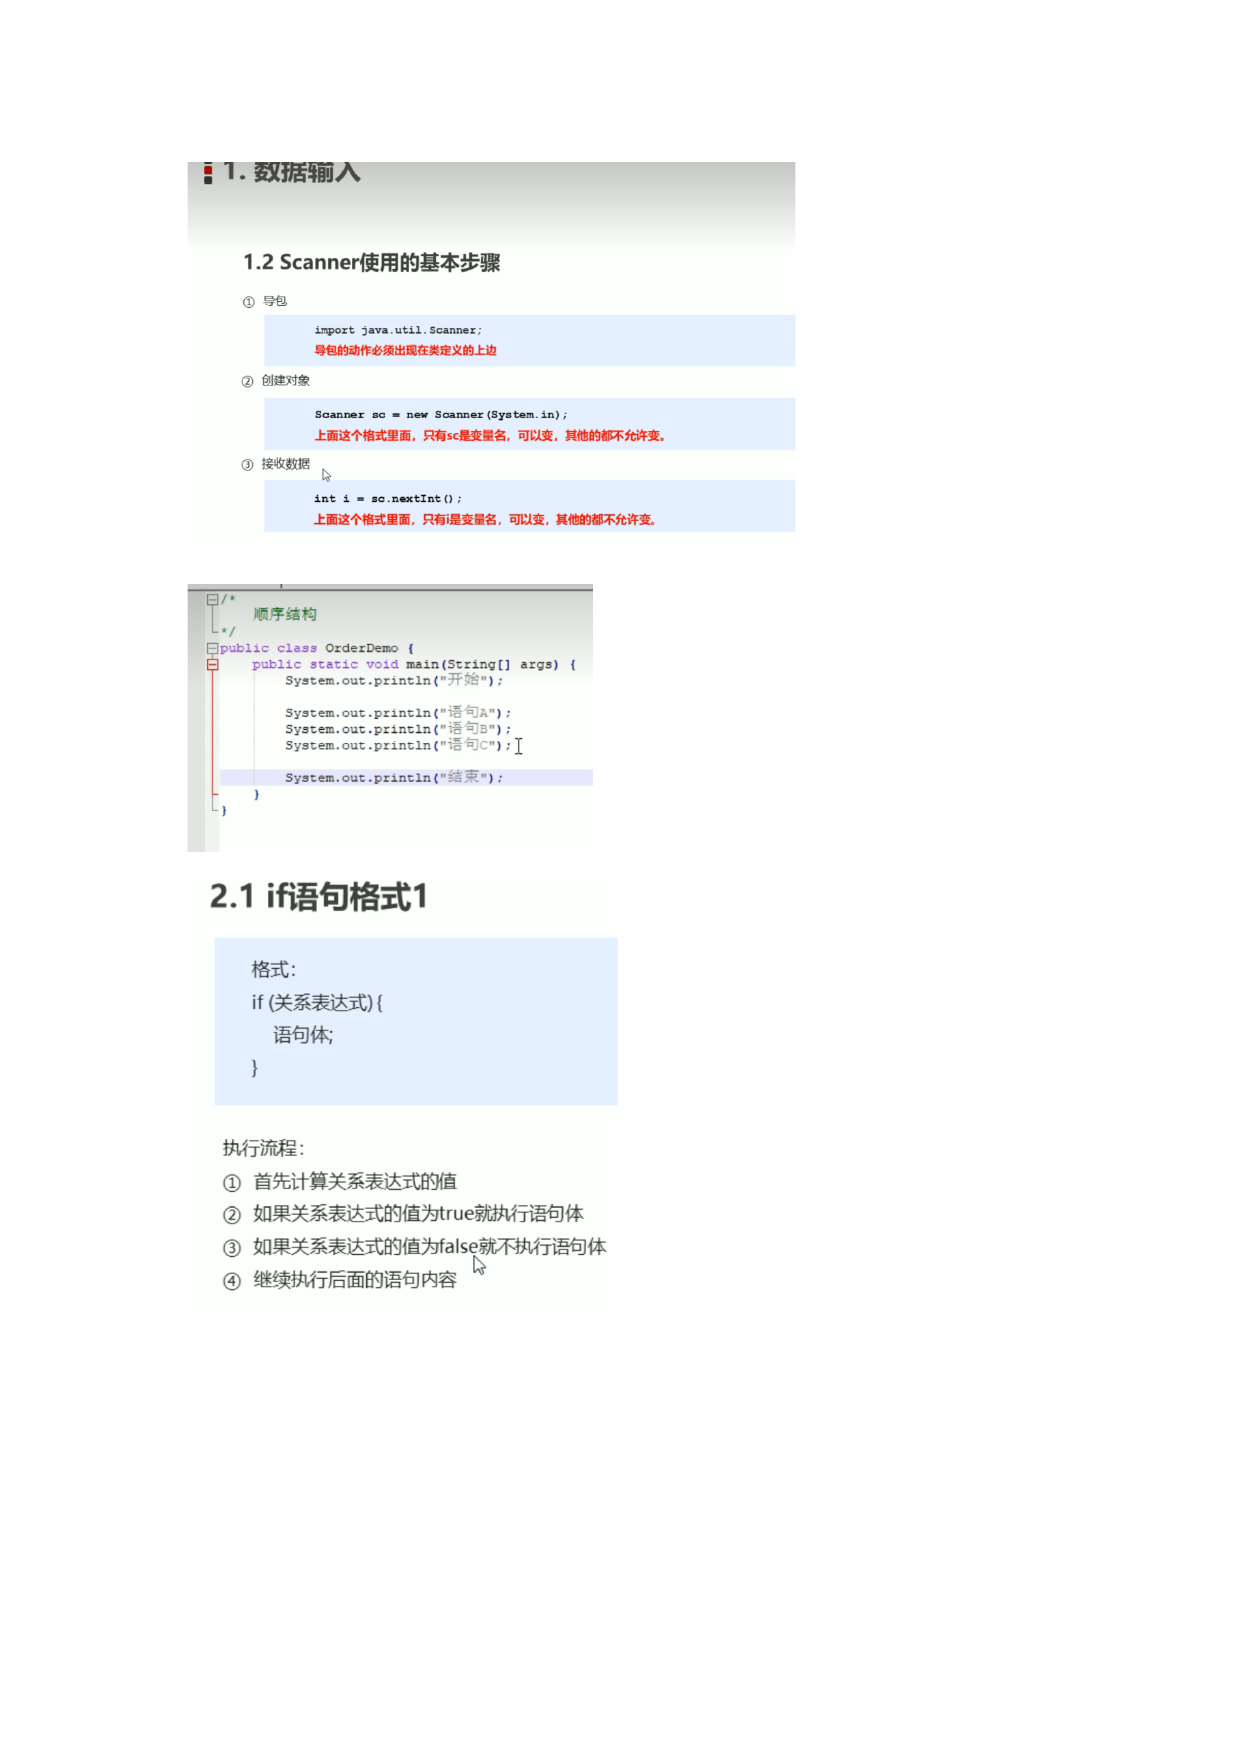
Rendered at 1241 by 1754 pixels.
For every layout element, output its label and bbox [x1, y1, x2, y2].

picture [187, 584, 593, 852]
picture [187, 162, 796, 553]
picture [187, 877, 618, 1310]
